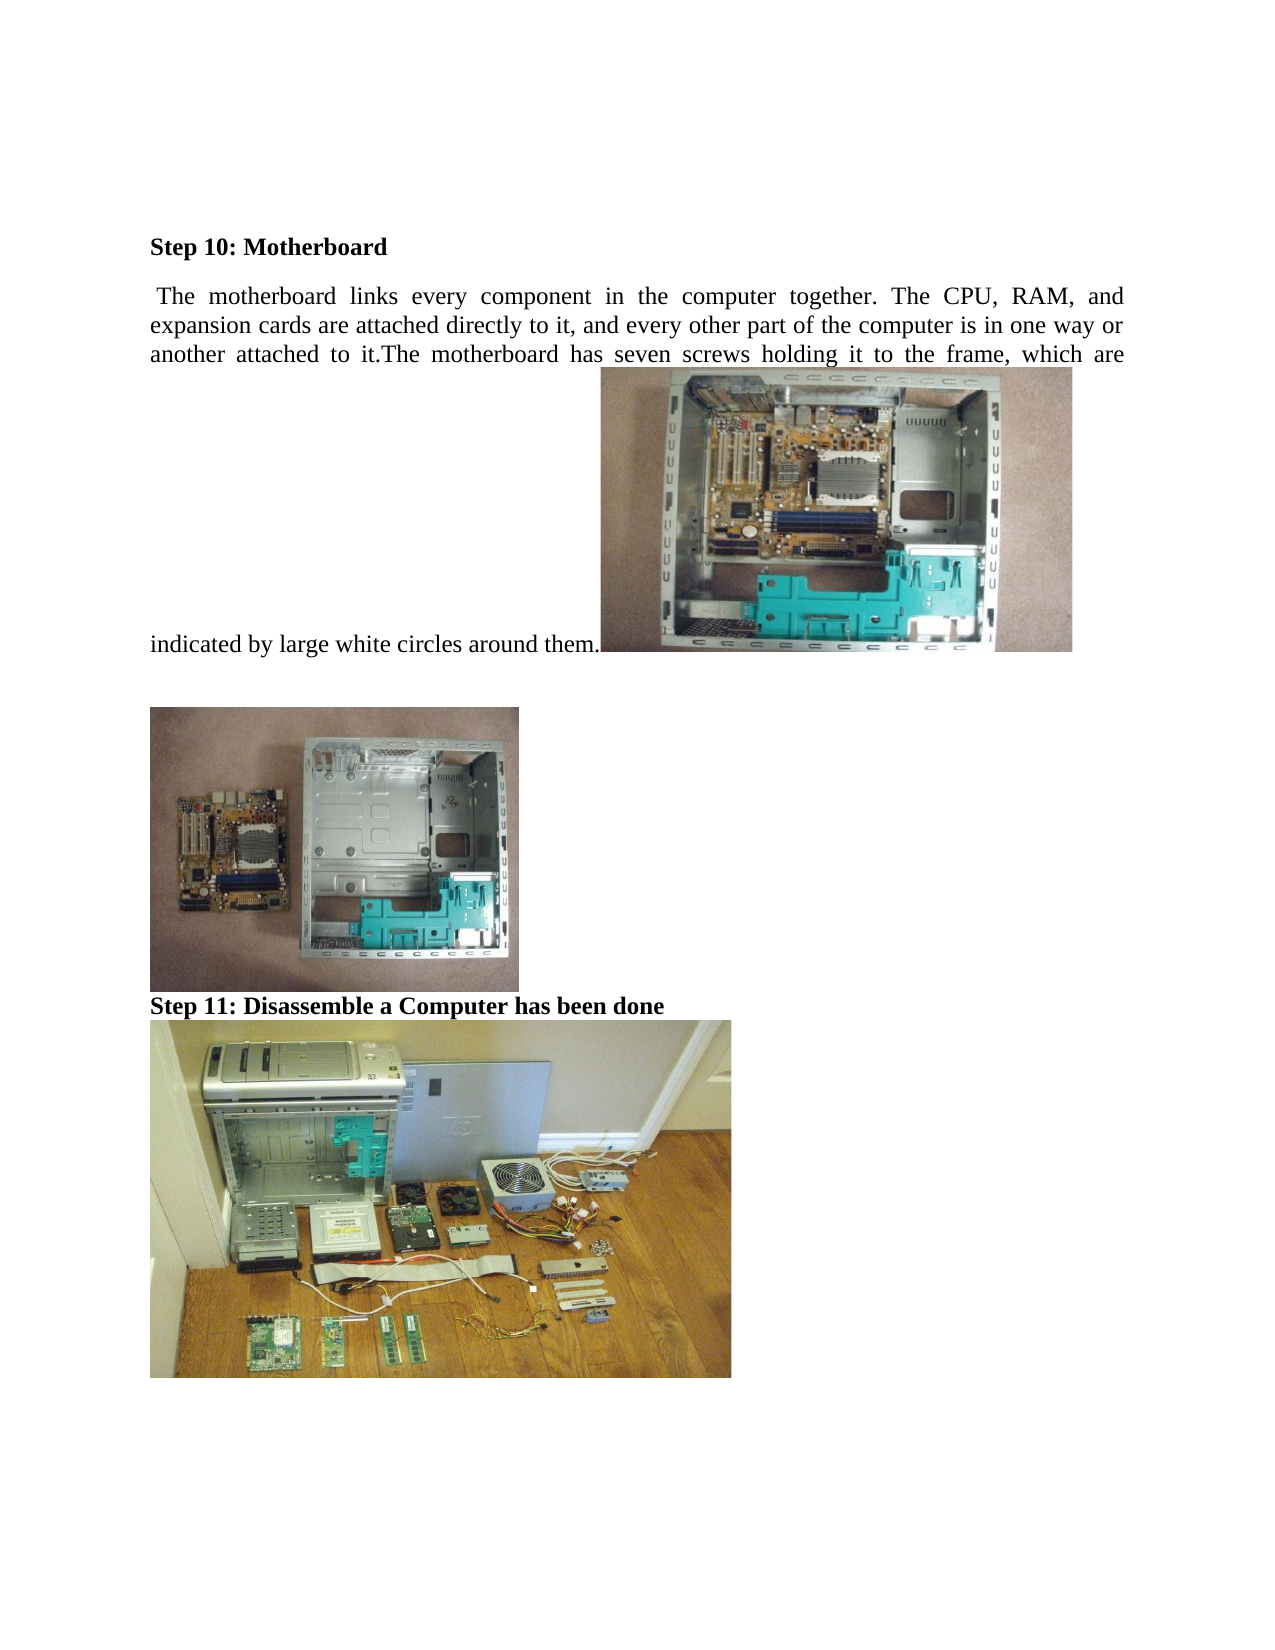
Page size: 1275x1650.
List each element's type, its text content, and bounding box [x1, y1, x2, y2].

picture [600, 367, 1073, 652]
picture [150, 707, 519, 992]
picture [150, 1020, 732, 1378]
text Step 10: Motherboard [150, 232, 1125, 261]
